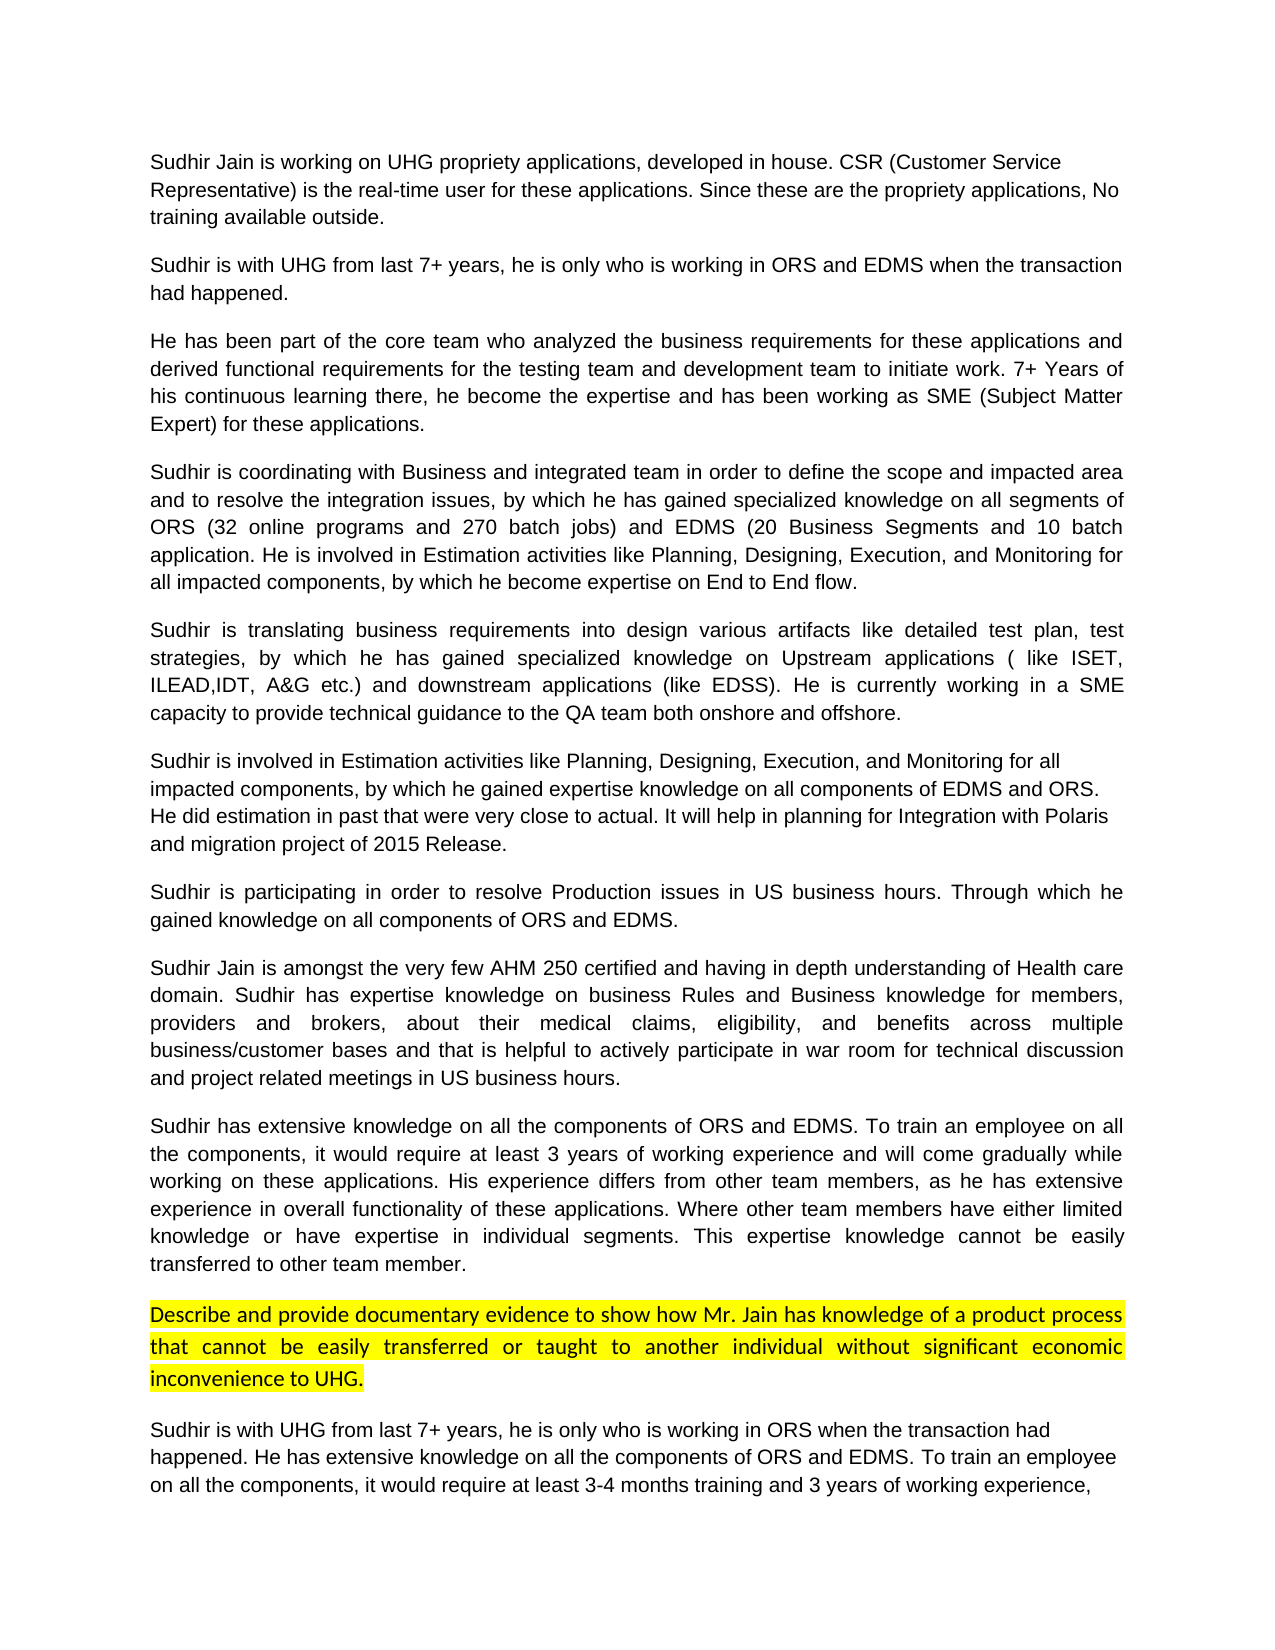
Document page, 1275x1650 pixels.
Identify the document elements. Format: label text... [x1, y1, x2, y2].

text Describe and provide documentary evidence to show how Mr. Jain has knowledge of a product process that cannot be easily transferred or taught to another individual without significant economic inconvenience to UHG. [150, 1360, 1125, 1392]
text Sudhir is participating in order to resolve Production issues in US business hours. Through which he gained knowledge on all components of ORS and EDMS. [150, 880, 1125, 931]
text Sudhir is with UHG from last 7+ years, he is only who is working in ORS and EDMS when the transaction had happened. [150, 253, 1125, 305]
text Sudhir Jain is working on UHG propriety applications, developed in house. CSR (Customer Service Representative) is the real-time user for these applications. Since these are the propriety applications, No training available outside. [150, 150, 1125, 229]
text Sudhir is coordinating with Business and integrated team in order to define the scope and impacted area and to resolve the integration issues, by which he has gained specialized knowledge on all segments of ORS (32 online programs and 270 batch jobs) and EDMS (20 Business Segments and 10 batch application. He is involved in Estimation activities like Planning, Designing, Execution, and Monitoring for all impacted components, by which he become expertise on End to End flow. [150, 460, 1125, 594]
text Sudhir is translating business requirements into design various artifacts like detailed test plan, test strategies, by which he has gained specialized knowledge on Upstream applications ( like ISET, ILEAD,IDT, A&G etc.) and downstream applications (like EDSS). He is currently working in a SME capacity to provide technical guidance to the QA team both onshore and offshore. [150, 618, 1125, 725]
text Sudhir is involved in Estimation activities like Planning, Designing, Execution, and Monitoring for all impacted components, by which he gained expertise knowledge on all components of EDMS and ORS. He did estimation in past that were very close to actual. It will help in planning for Integration with Polaris and migration project of 2015 Release. [150, 749, 1125, 856]
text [150, 1417, 1125, 1496]
text Sudhir Jain is amongst the very few AHM 250 certified and having in depth understanding of Health care domain. Sudhir has expertise knowledge on business Rules and Business knowledge for members, providers and brokers, about their medical claims, eligibility, and benefits across multiple business/customer bases and that is helpful to actively participate in war room for technical discussion and project related meetings in US business hours. [150, 956, 1125, 1090]
text Sudhir has extensive knowledge on all the components of ORS and EDMS. To train an employee on all the components, it would require at least 3 years of working experience and will come gradually while working on these applications. His experience differs from other team members, as he has extensive experience in overall functionality of these applications. Where other team members have either limited knowledge or have expertise in individual segments. This expertise knowledge cannot be easily transferred to other team member. [150, 1114, 1125, 1276]
text He has been part of the core team who analyzed the business requirements for these applications and derived functional requirements for the testing team and development team to initiate work. 7+ Years of his continuous learning there, he become the expertise and has been working as SME (Subject Matter Expert) for these applications. [150, 329, 1125, 436]
